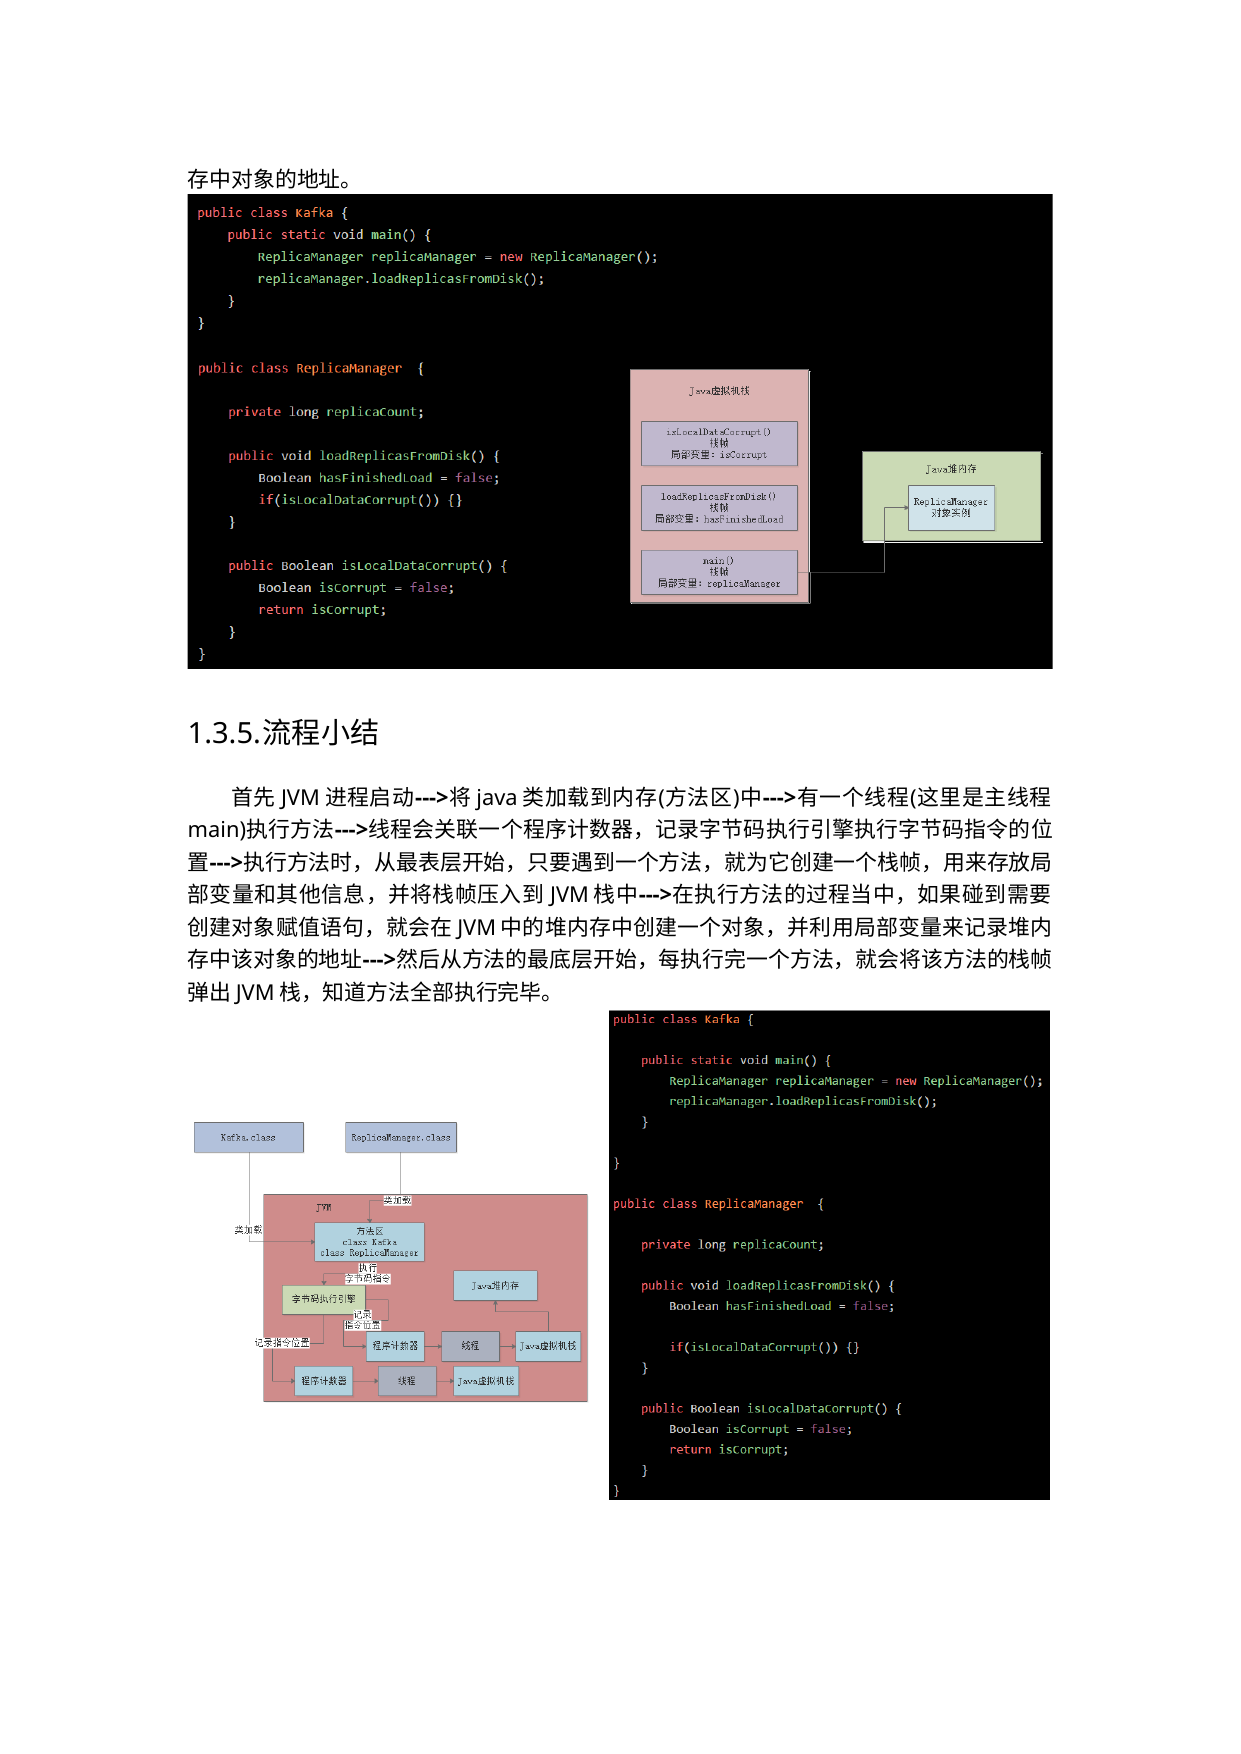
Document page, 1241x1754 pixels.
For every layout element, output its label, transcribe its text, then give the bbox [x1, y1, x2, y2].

text 首先JVM进程启动--->将java类加载到内存(方法区)中--->有一个线程(这里是主线程main)执行方法--->线程会关联一个程序计数器，记录字节码执行引擎执行字节码指令的位置--->执行方法时，从最表层开始，只要遇到一个方法，就为它创建一个栈帧，用来存放局部变量和其他信息，并将栈帧压入到JVM栈中--->在执行方法的过程当中，如果碰到需要创建对象赋值语句，就会在JVM中的堆内存中创建一个对象，并利用局部变量来记录堆内存中该对象的地址--->然后从方法的最底层开始，每执行完一个方法，就会将该方法的栈帧弹出JVM栈，知道方法全部执行完毕。 [187, 779, 1053, 1007]
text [187, 162, 1053, 194]
subtitle 流程小结 [187, 698, 1053, 763]
picture [187, 194, 1053, 669]
picture [187, 1007, 1053, 1504]
